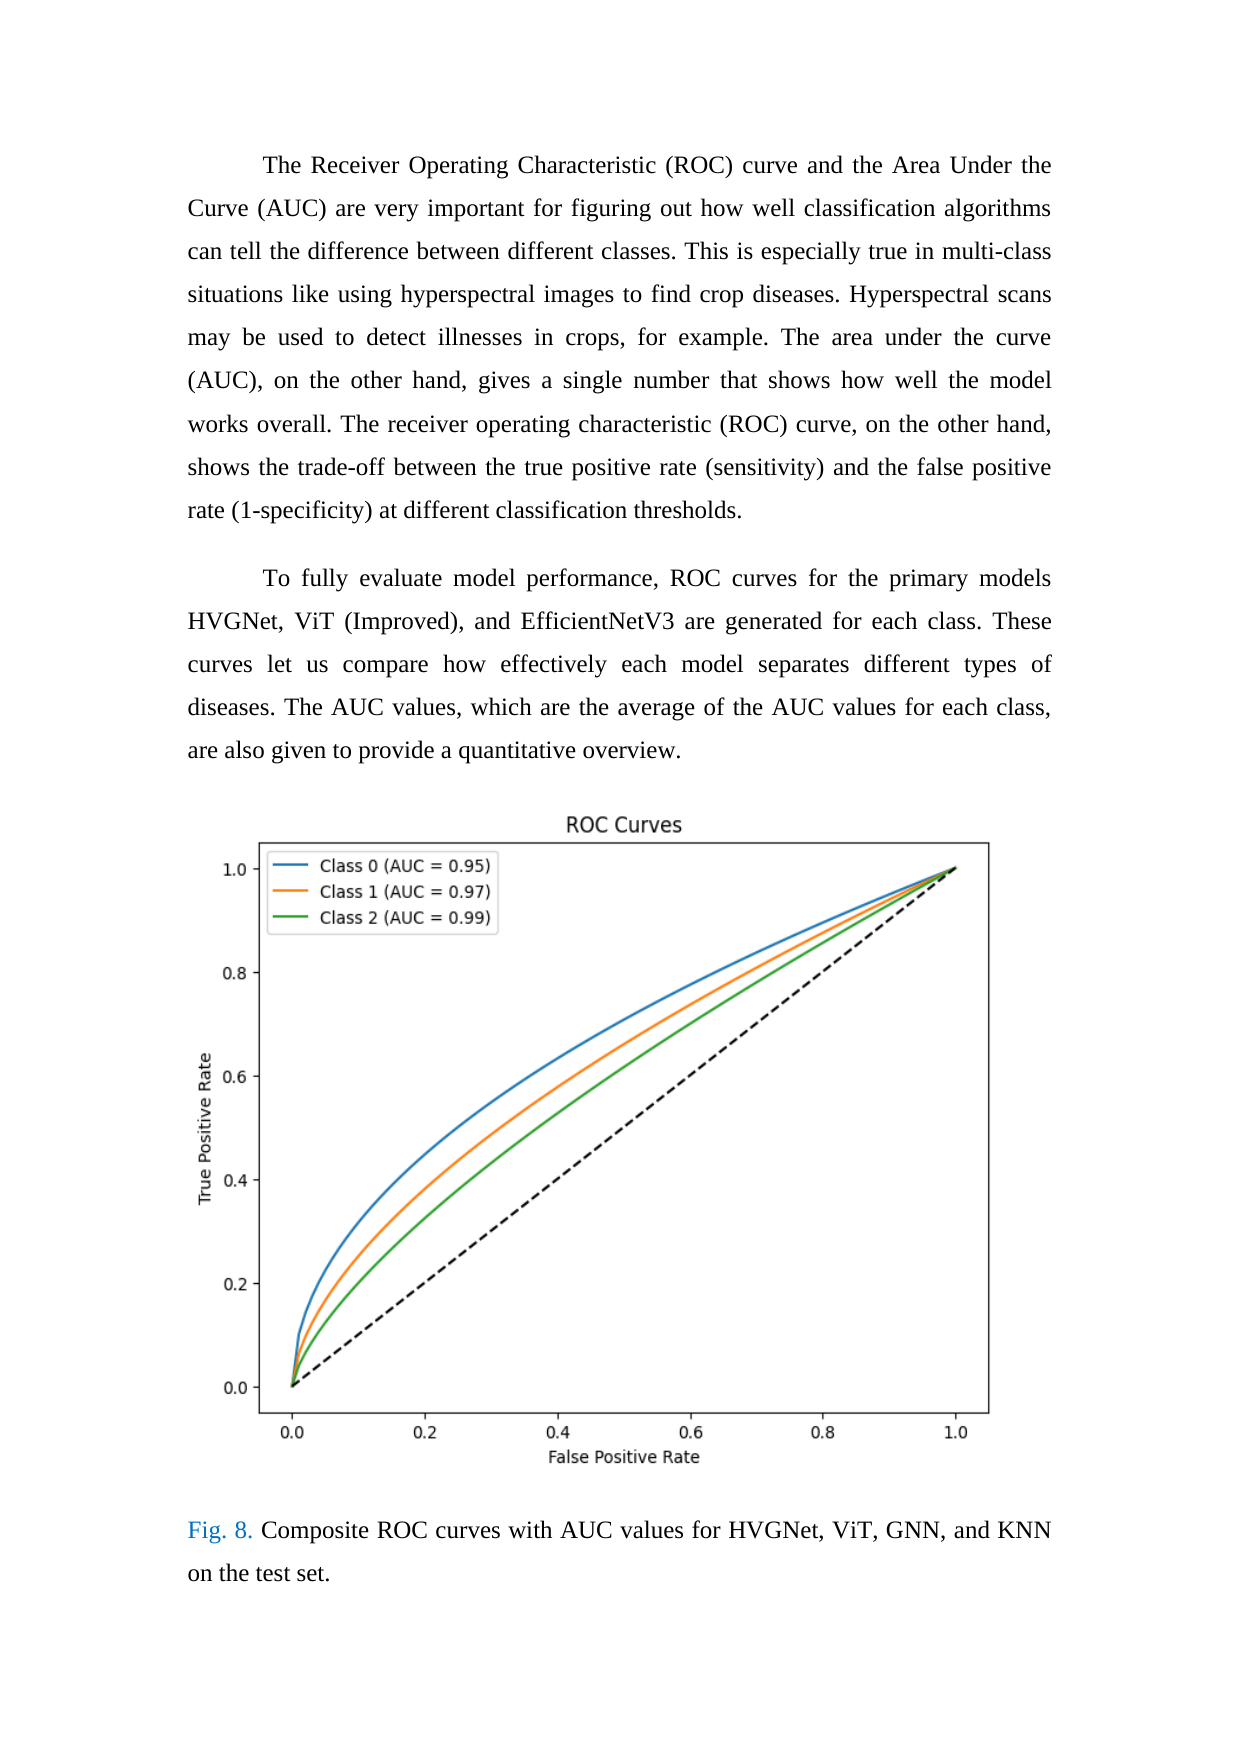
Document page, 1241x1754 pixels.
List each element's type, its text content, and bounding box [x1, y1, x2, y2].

text To fully evaluate model performance, ROC curves for the primary models HVGNet, ViT (Improved), and EfficientNetV3 are generated for each class. These curves let us compare how effectively each model separates different types of diseases. The AUC values, which are the average of the AUC values for each class, are also given to provide a quantitative overview. [187, 563, 1053, 764]
text The Receiver Operating Characteristic (ROC) curve and the Area Under the Curve (AUC) are very important for figuring out how well classification algorithms can tell the difference between different classes. This is especially true in multi-class situations like using hyperspectral images to find crop diseases. Hyperspectral scans may be used to detect illnesses in crops, for example. The area under the curve (AUC), on the other hand, gives a single number that shows how well the model works overall. The receiver operating characteristic (ROC) curve, on the other hand, shows the trade-off between the true positive rate (sensitivity) and the false positive rate (1-specificity) at different classification thresholds. [187, 150, 1053, 524]
picture [187, 803, 1000, 1478]
text Fig. 8. Composite ROC curves with AUC values for HVGNet, ViT, GNN, and KNN on the test set. [187, 1515, 1053, 1587]
